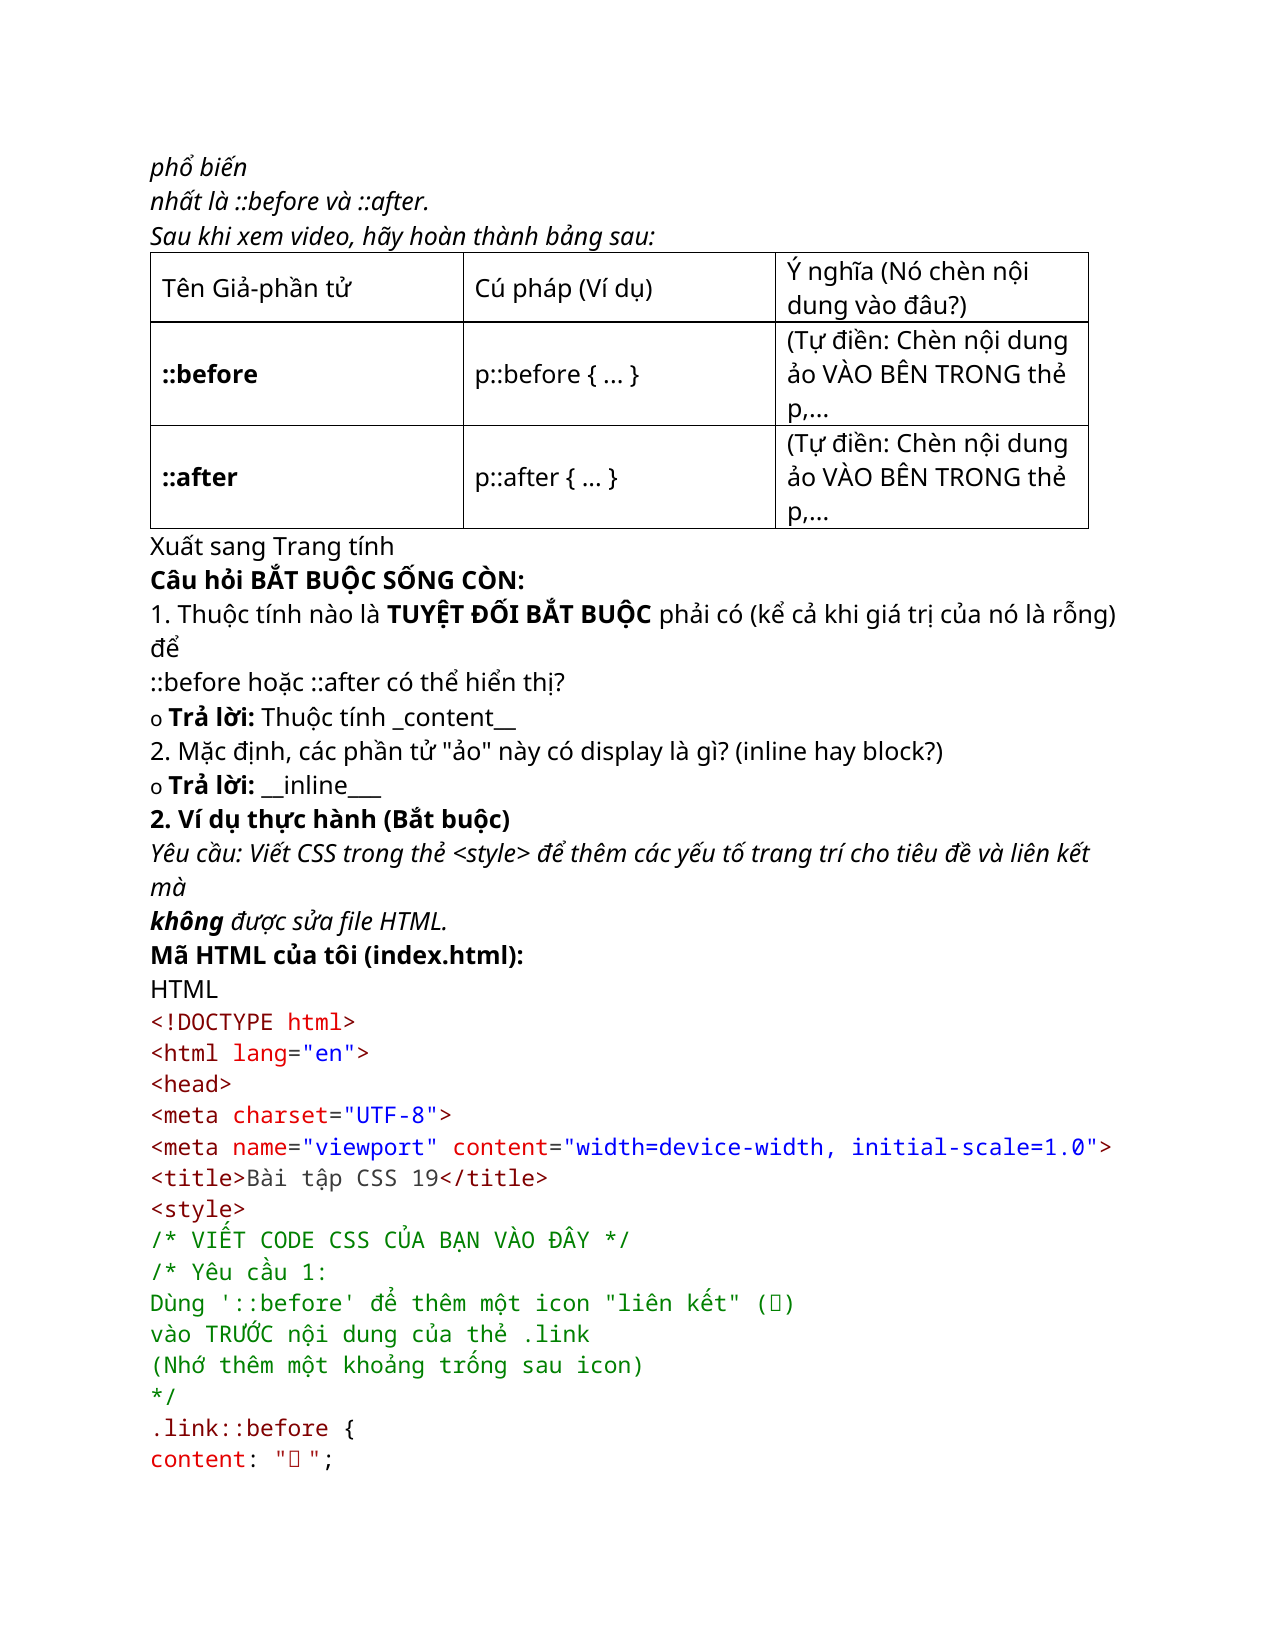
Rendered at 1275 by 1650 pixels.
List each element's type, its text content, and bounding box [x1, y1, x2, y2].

table_header Ý nghĩa (Nó chèn nội dung vào đâu?) [776, 253, 1088, 321]
table_cell ::after [151, 426, 463, 528]
table_cell ::before [151, 323, 463, 424]
table_cell (Tự điền: Chèn nội dung ảo VÀO BÊN TRONG thẻ p,... [776, 323, 1088, 424]
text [150, 150, 1125, 252]
table_cell p::after { ... } [464, 426, 775, 528]
table_cell p::before { ... } [464, 323, 775, 424]
table_cell (Tự điền: Chèn nội dung ảo VÀO BÊN TRONG thẻ p,... [776, 426, 1088, 528]
table_header Cú pháp (Ví dụ) [464, 253, 775, 321]
table_header Tên Giả-phần tử [151, 253, 463, 321]
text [150, 529, 1125, 1474]
